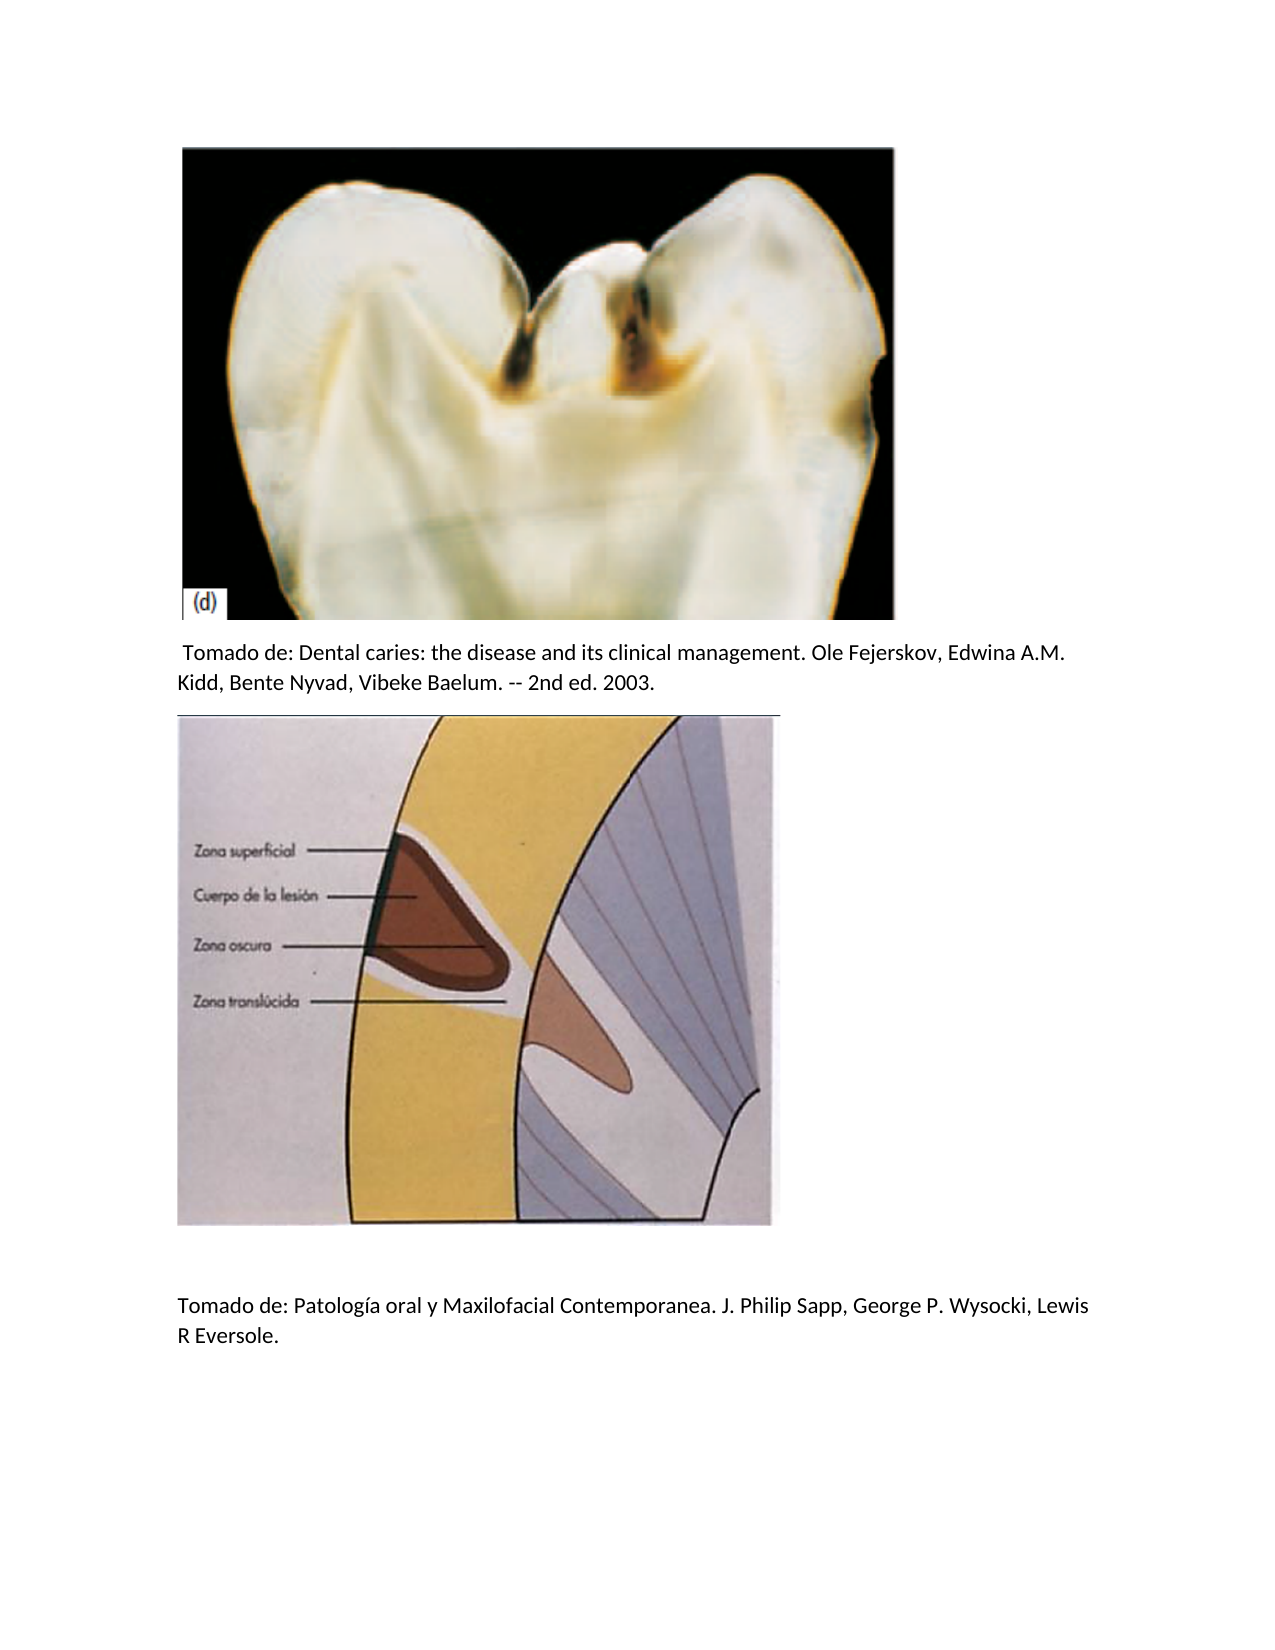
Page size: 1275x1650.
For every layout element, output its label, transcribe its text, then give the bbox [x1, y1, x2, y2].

picture [177, 715, 781, 1226]
text Tomado de: Patología oral y Maxilofacial Contemporanea. J. Philip Sapp, George P. Wysocki, Lewis R Eversole. [177, 1291, 1098, 1349]
text Tomado de: Dental caries: the disease and its clinical management. Ole Fejerskov, Edwina A.M. Kidd, Bente Nyvad, Vibeke Baelum. -- 2nd ed. 2003. [177, 638, 1098, 697]
picture [182, 147, 898, 620]
